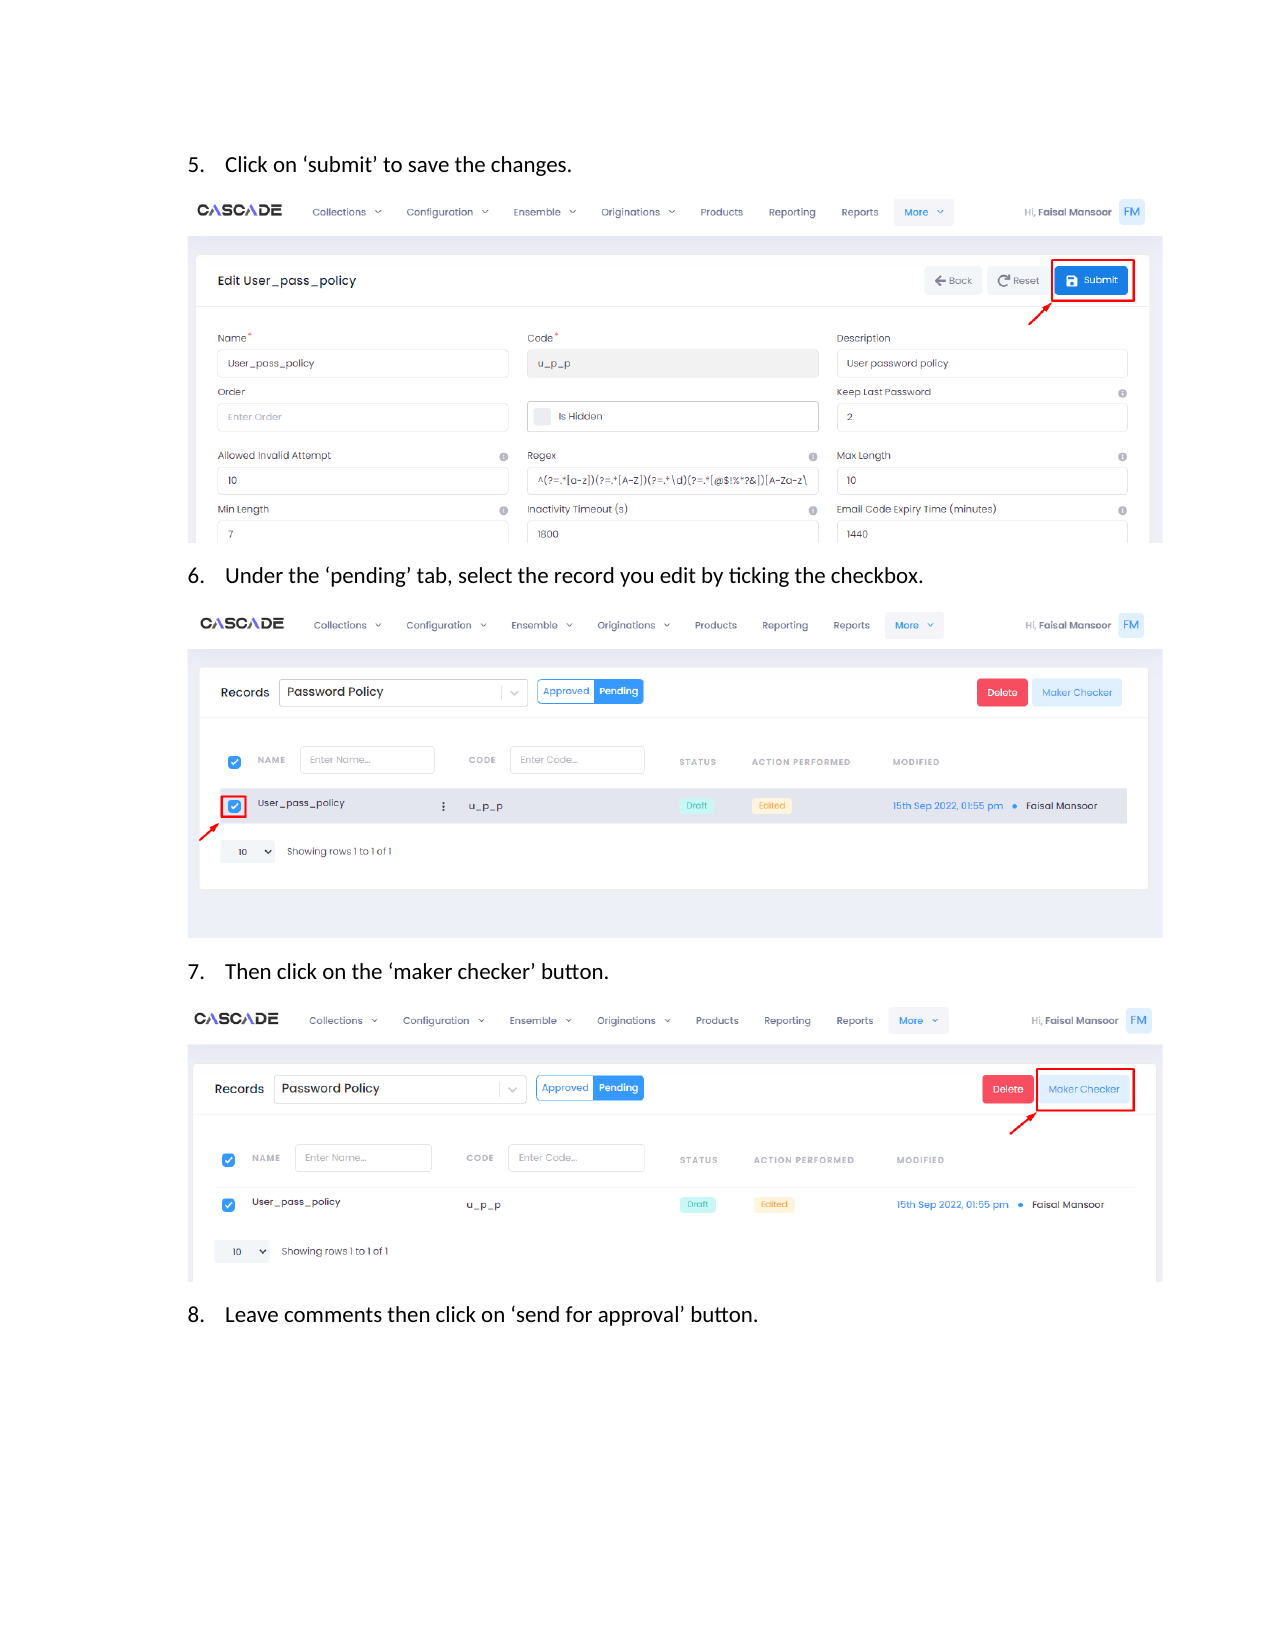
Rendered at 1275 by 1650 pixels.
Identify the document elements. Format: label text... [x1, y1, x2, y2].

picture [187, 1003, 1163, 1282]
picture [187, 608, 1163, 938]
list Leave comments then click on ‘send for approval’ button. [187, 1300, 1125, 1328]
list Then click on the ‘maker checker’ button. [187, 957, 1125, 985]
list Under the ‘pending’ tab, select the record you edit by ticking the checkbox. [187, 562, 1125, 589]
picture [187, 196, 1163, 543]
list Click on ‘submit’ to save the changes. [187, 150, 1125, 178]
